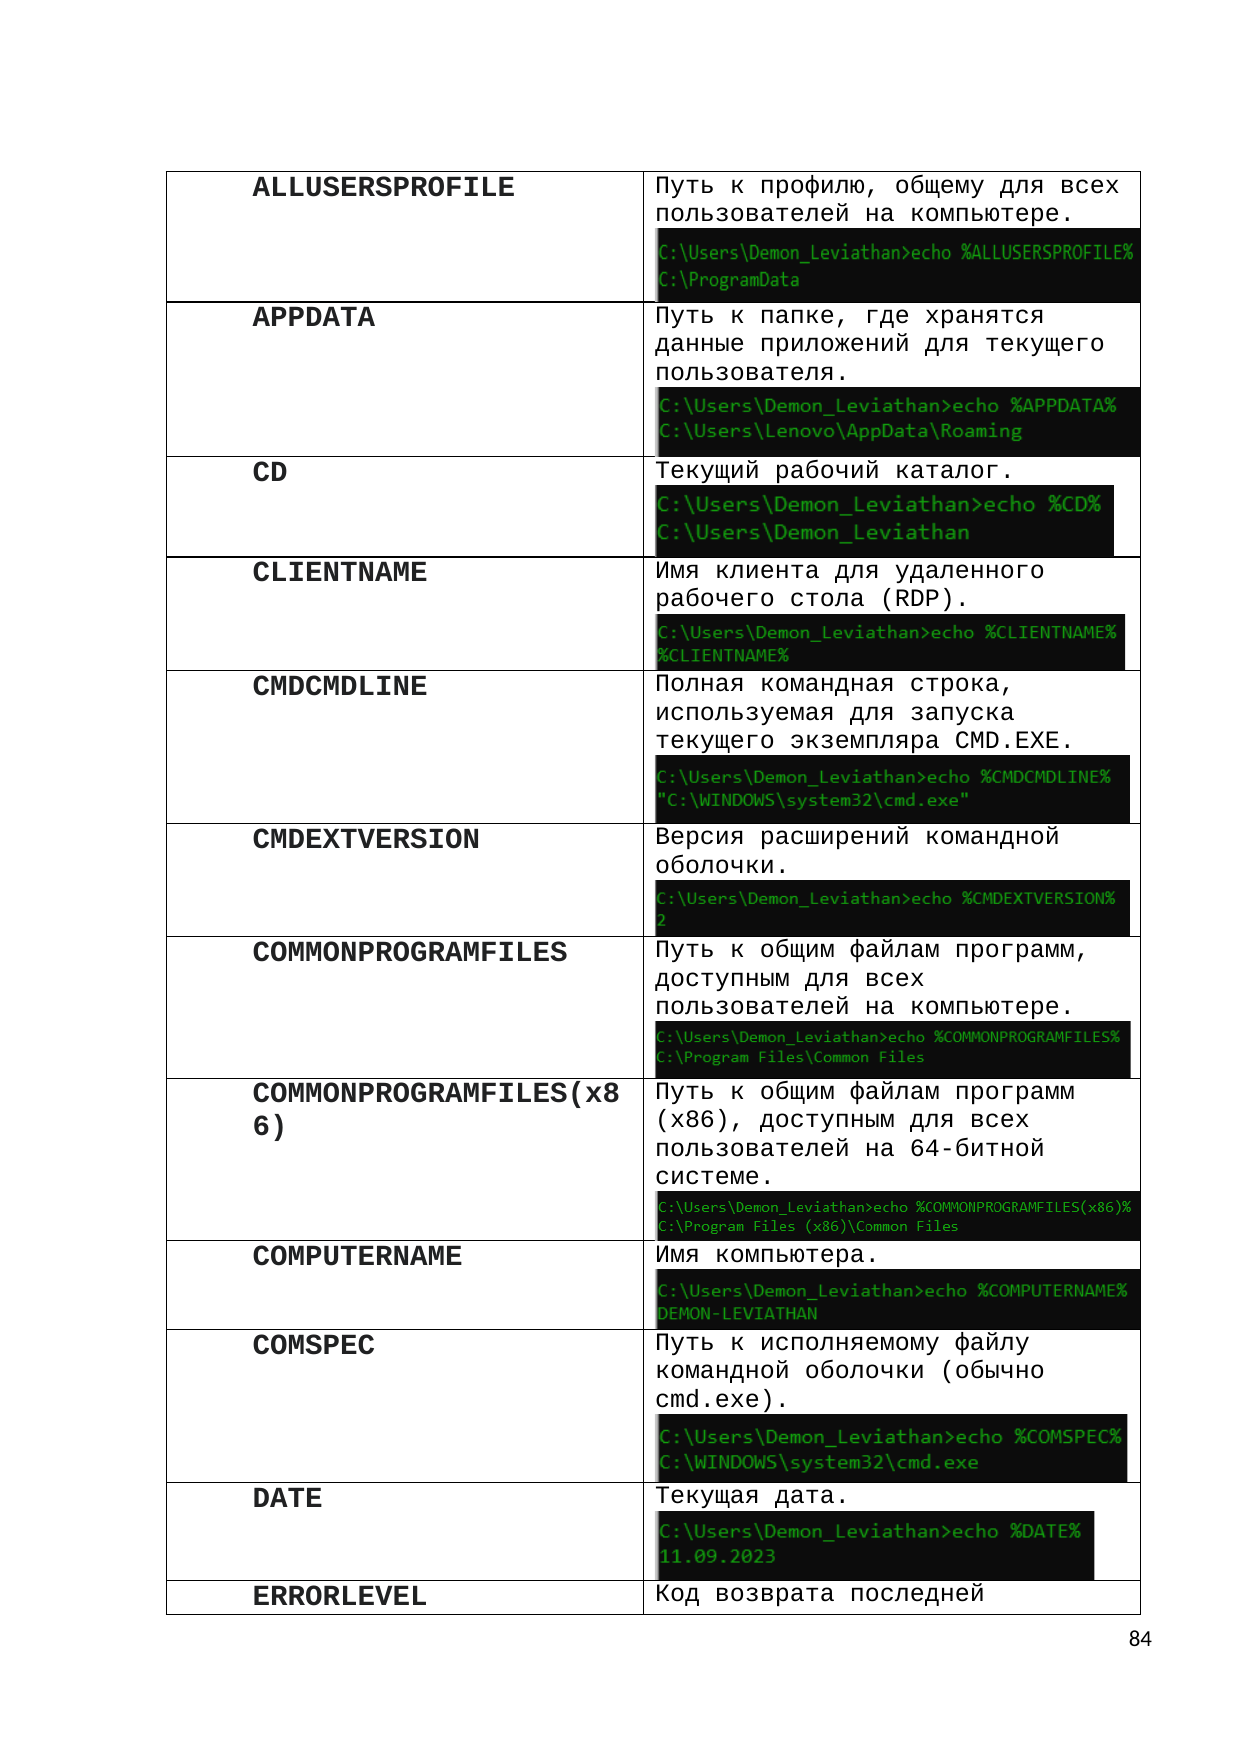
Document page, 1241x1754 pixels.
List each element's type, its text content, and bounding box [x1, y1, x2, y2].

table_cell CMDCMDLINE [167, 671, 643, 823]
table_cell Полная командная строка, используемая для запуска текущего экземпляра CMD.EXE. [644, 671, 1140, 823]
table_cell Путь к общим файлам программ, доступным для всех пользователей на компьютере. [644, 937, 1140, 1077]
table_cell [644, 1581, 1140, 1614]
table_cell ERRORLEVEL [167, 1581, 643, 1614]
picture [654, 1269, 1141, 1329]
picture [654, 880, 1130, 936]
table_cell CLIENTNAME [167, 558, 643, 670]
picture [654, 387, 1141, 457]
table_cell COMPUTERNAME [167, 1241, 643, 1329]
picture [654, 1191, 1141, 1241]
table_header ALLUSERSPROFILE [167, 172, 643, 301]
table_cell COMMONPROGRAMFILES(x86) [167, 1079, 643, 1240]
table_cell COMSPEC [167, 1330, 643, 1482]
picture [654, 1414, 1128, 1482]
table_cell Текущая дата. [644, 1483, 1140, 1580]
picture [654, 755, 1130, 823]
table_cell Путь к папке, где хранятся данные приложений для текущего пользователя. [644, 303, 1140, 456]
table_cell CMDEXTVERSION [167, 824, 643, 936]
table_cell APPDATA [167, 303, 643, 456]
picture [654, 485, 1114, 557]
picture [654, 614, 1126, 670]
table_cell Путь к исполняемому файлу командной оболочки (обычно cmd.exe). [644, 1330, 1140, 1482]
table_cell COMMONPROGRAMFILES [167, 937, 643, 1077]
picture [654, 228, 1141, 302]
table_header Путь к профилю, общему для всех пользователей на компьютере. [644, 172, 1140, 301]
table_cell DATE [167, 1483, 643, 1580]
picture [654, 1511, 1095, 1580]
table_cell Имя клиента для удаленного рабочего стола (RDP). [644, 558, 1140, 670]
table_cell Текущий рабочий каталог. [644, 457, 1140, 556]
picture [654, 1021, 1131, 1078]
table_cell CD [167, 457, 643, 556]
table_cell Путь к общим файлам программ (x86), доступным для всех пользователей на 64-битной системе. [644, 1079, 1140, 1240]
table_cell Имя компьютера. [644, 1241, 1140, 1329]
table_cell Версия расширений командной оболочки. [644, 824, 1140, 936]
